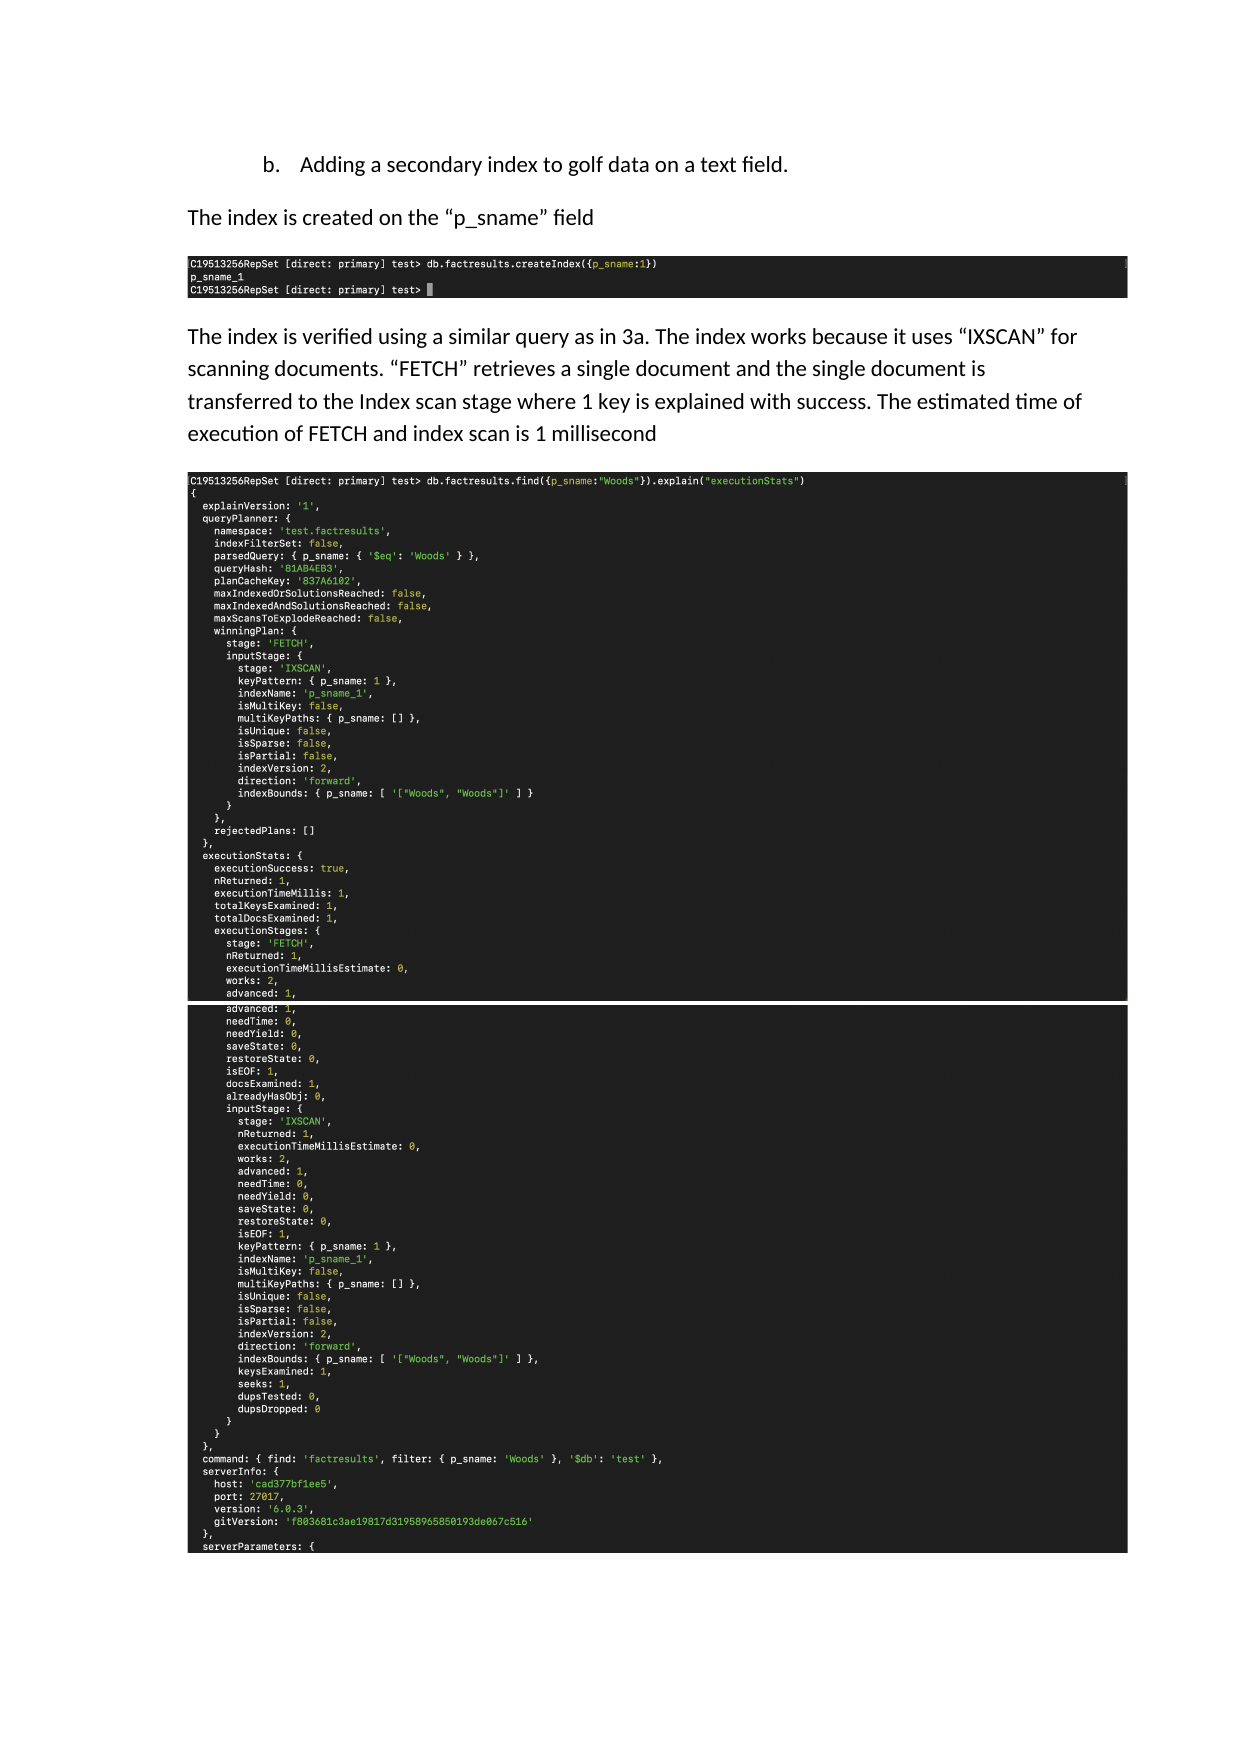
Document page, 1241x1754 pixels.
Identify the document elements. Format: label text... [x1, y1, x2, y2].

picture [187, 472, 1128, 1001]
picture [187, 256, 1128, 298]
text The index is created on the “p_sname” field [187, 203, 1090, 231]
list Adding a secondary index to golf data on a text field. [262, 150, 1090, 178]
picture [187, 1005, 1128, 1553]
text The index is verified using a similar query as in 3a. The index works because it uses “IXSCAN” for scanning documents. “FETCH” retrieves a single document and the single document is transferred to the Index scan stage where 1 key is explained with success. The estimated time of execution of FETCH and index scan is 1 millisecond [187, 322, 1090, 447]
